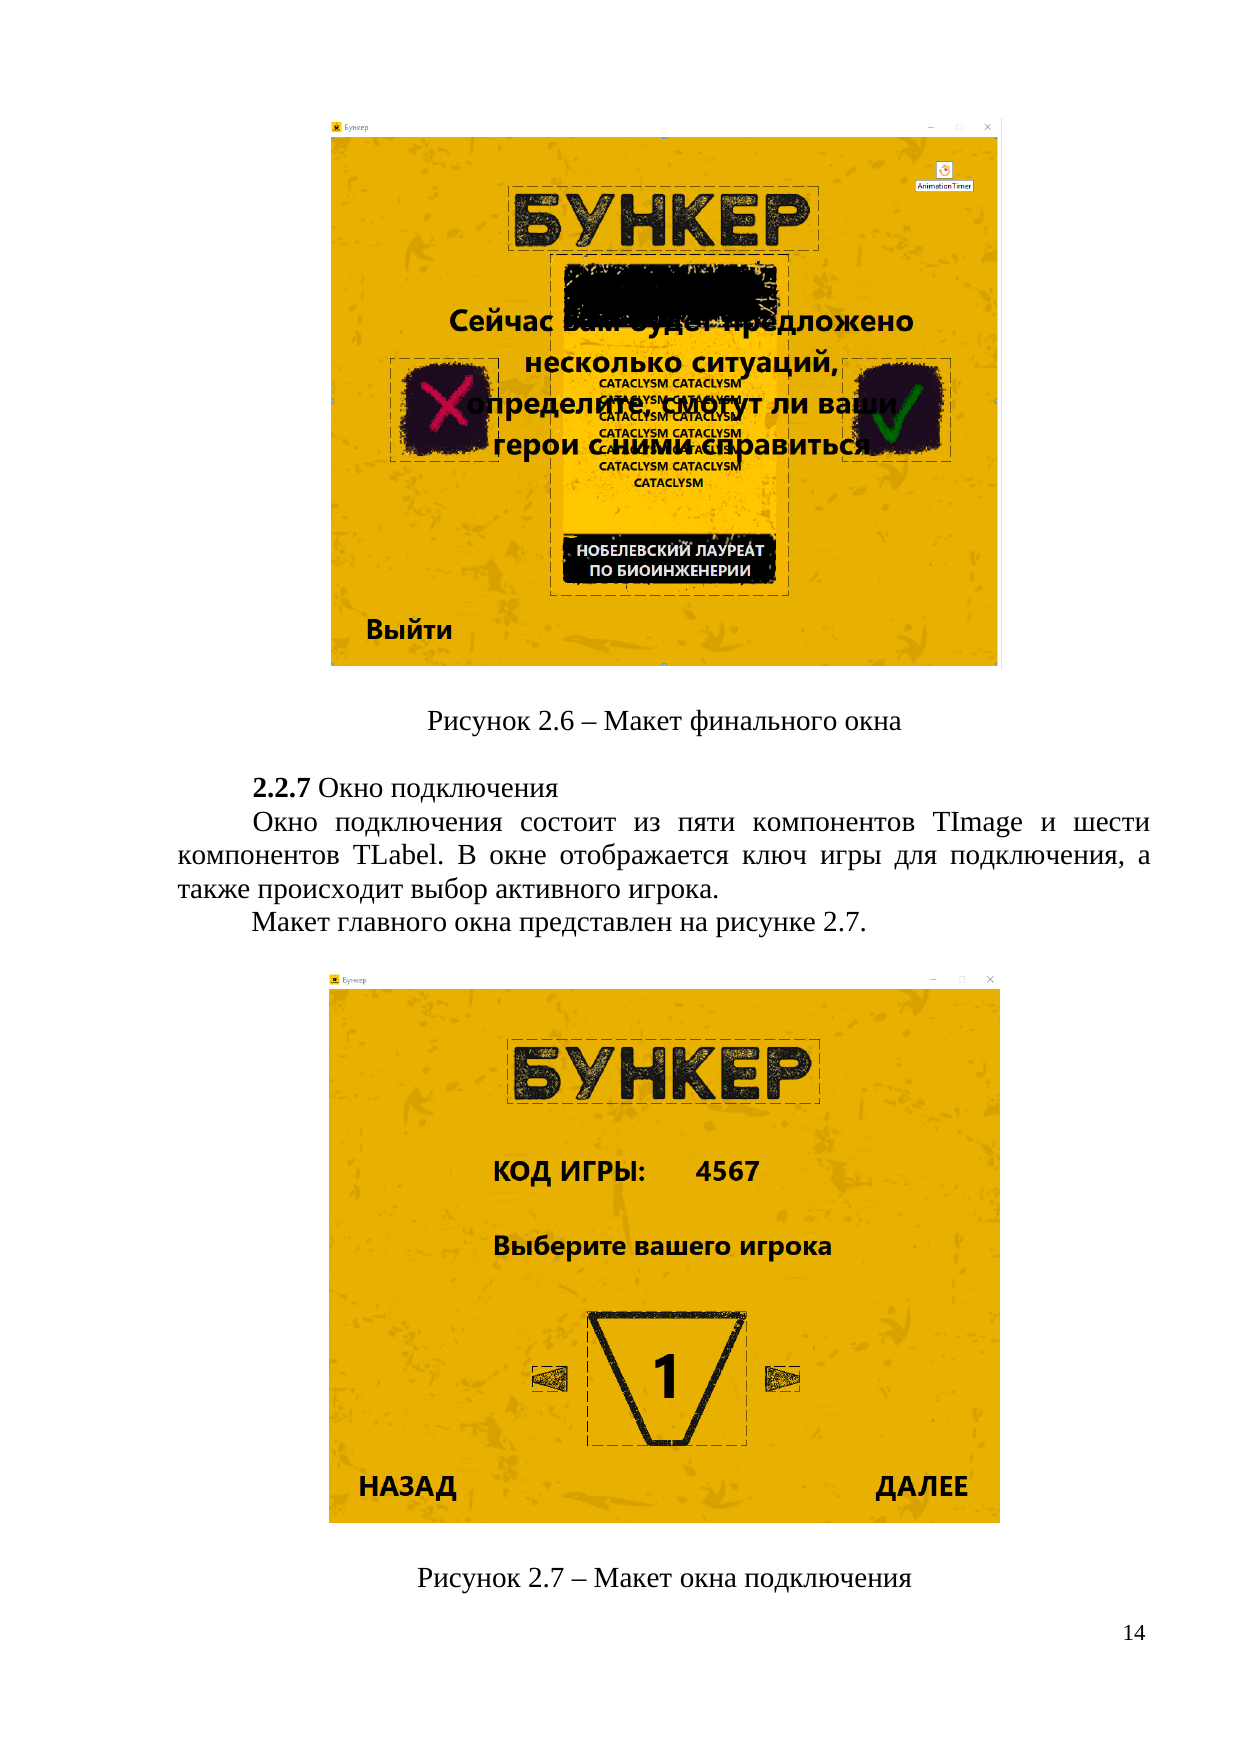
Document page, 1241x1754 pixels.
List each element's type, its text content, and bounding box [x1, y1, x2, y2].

text 2.2.7 Окно подключения [177, 770, 1152, 804]
text Рисунок 2.7 – Макет окна подключения [177, 1560, 1152, 1593]
text Рисунок 2.6 – Макет финального окна [177, 703, 1152, 737]
text Макет главного окна представлен на рисунке 2.7. [177, 904, 1152, 938]
text Окно подключения состоит из пяти компонентов TImage и шести компонентов TLabel. В окне отображается ключ игры для подключения, а также происходит выбор активного игрока. [177, 804, 1152, 904]
picture [327, 118, 1002, 670]
picture [325, 971, 1003, 1527]
